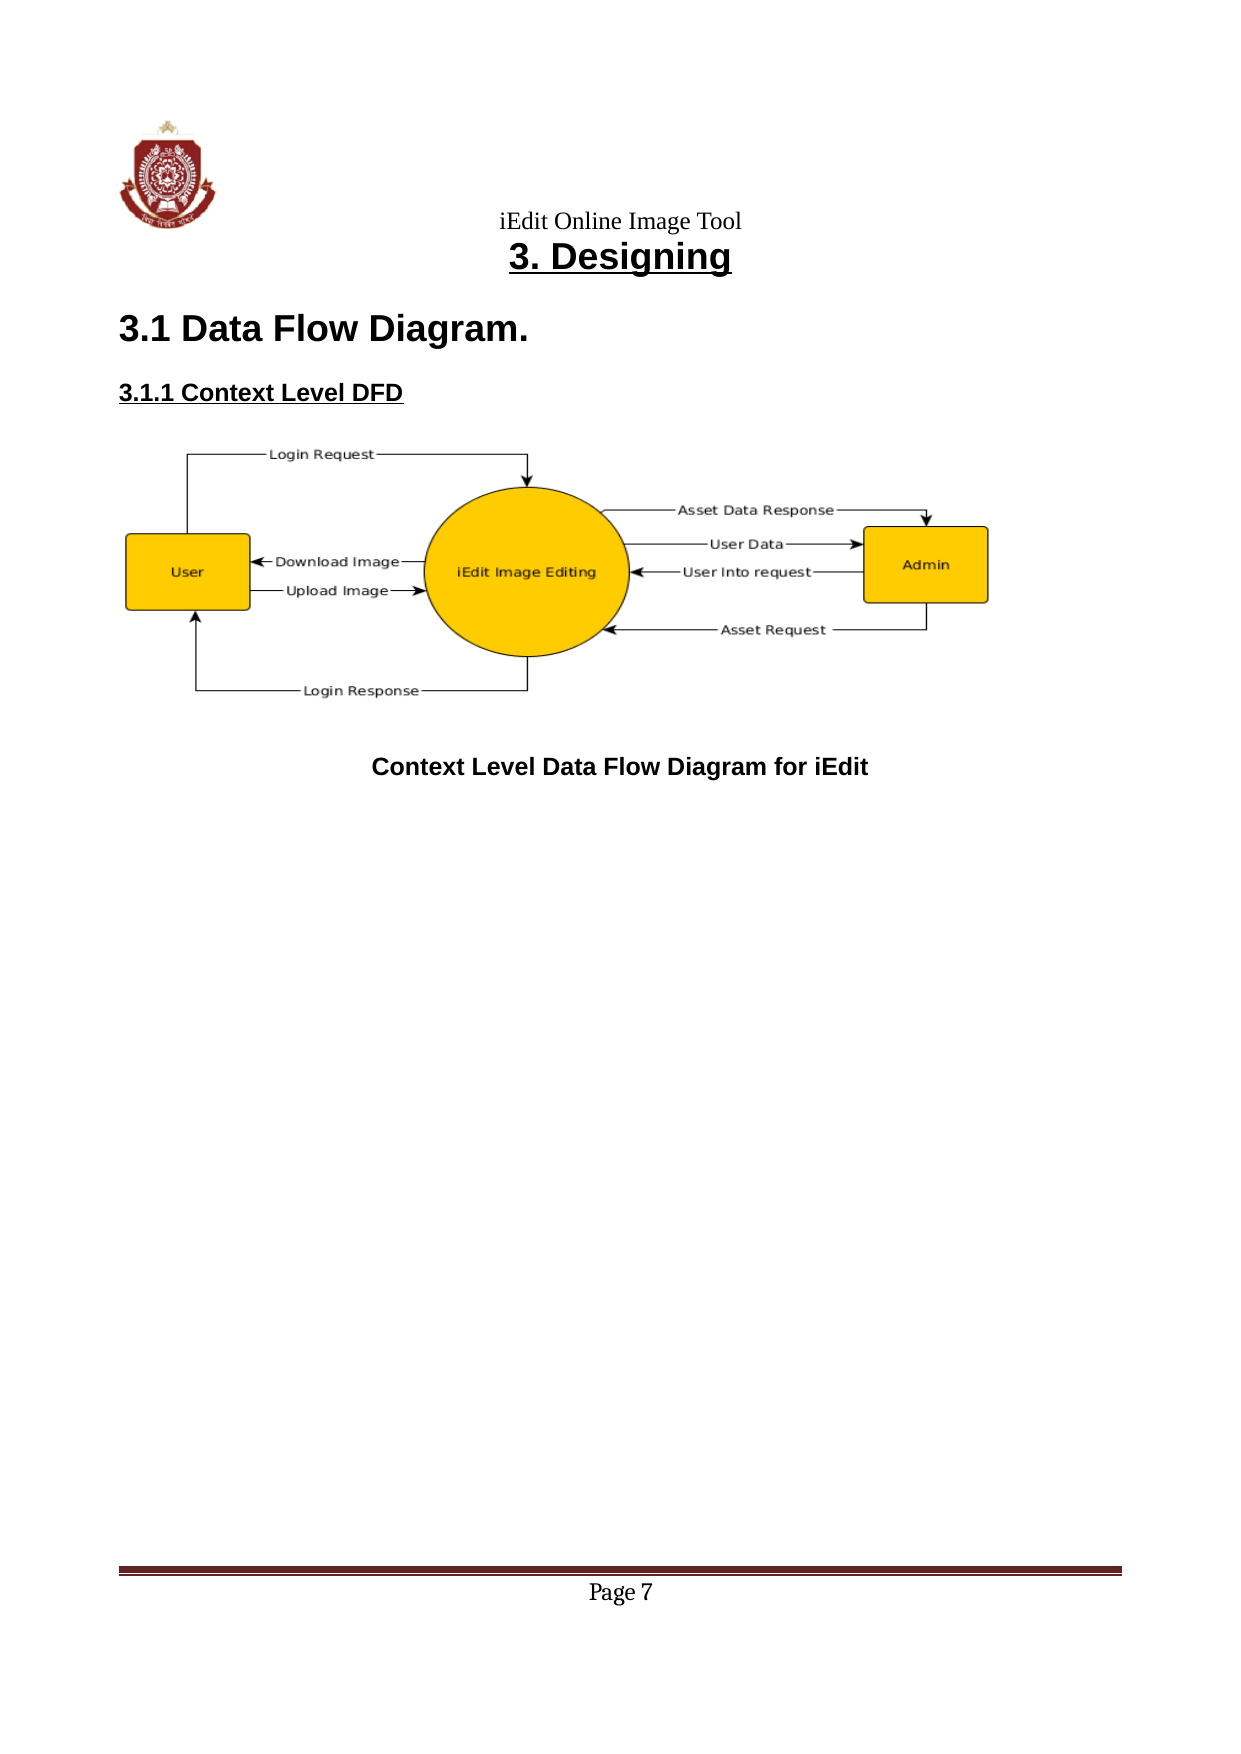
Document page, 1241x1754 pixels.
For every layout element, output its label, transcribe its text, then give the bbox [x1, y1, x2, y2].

text 3.1.1 Context Level DFD [118, 378, 1122, 407]
picture [107, 429, 1007, 716]
text 3.1 Data Flow Diagram. [118, 306, 1122, 349]
text Context Level Data Flow Diagram for iEdit [118, 752, 1122, 781]
picture [118, 118, 224, 229]
text 3. Designing [118, 234, 1122, 278]
